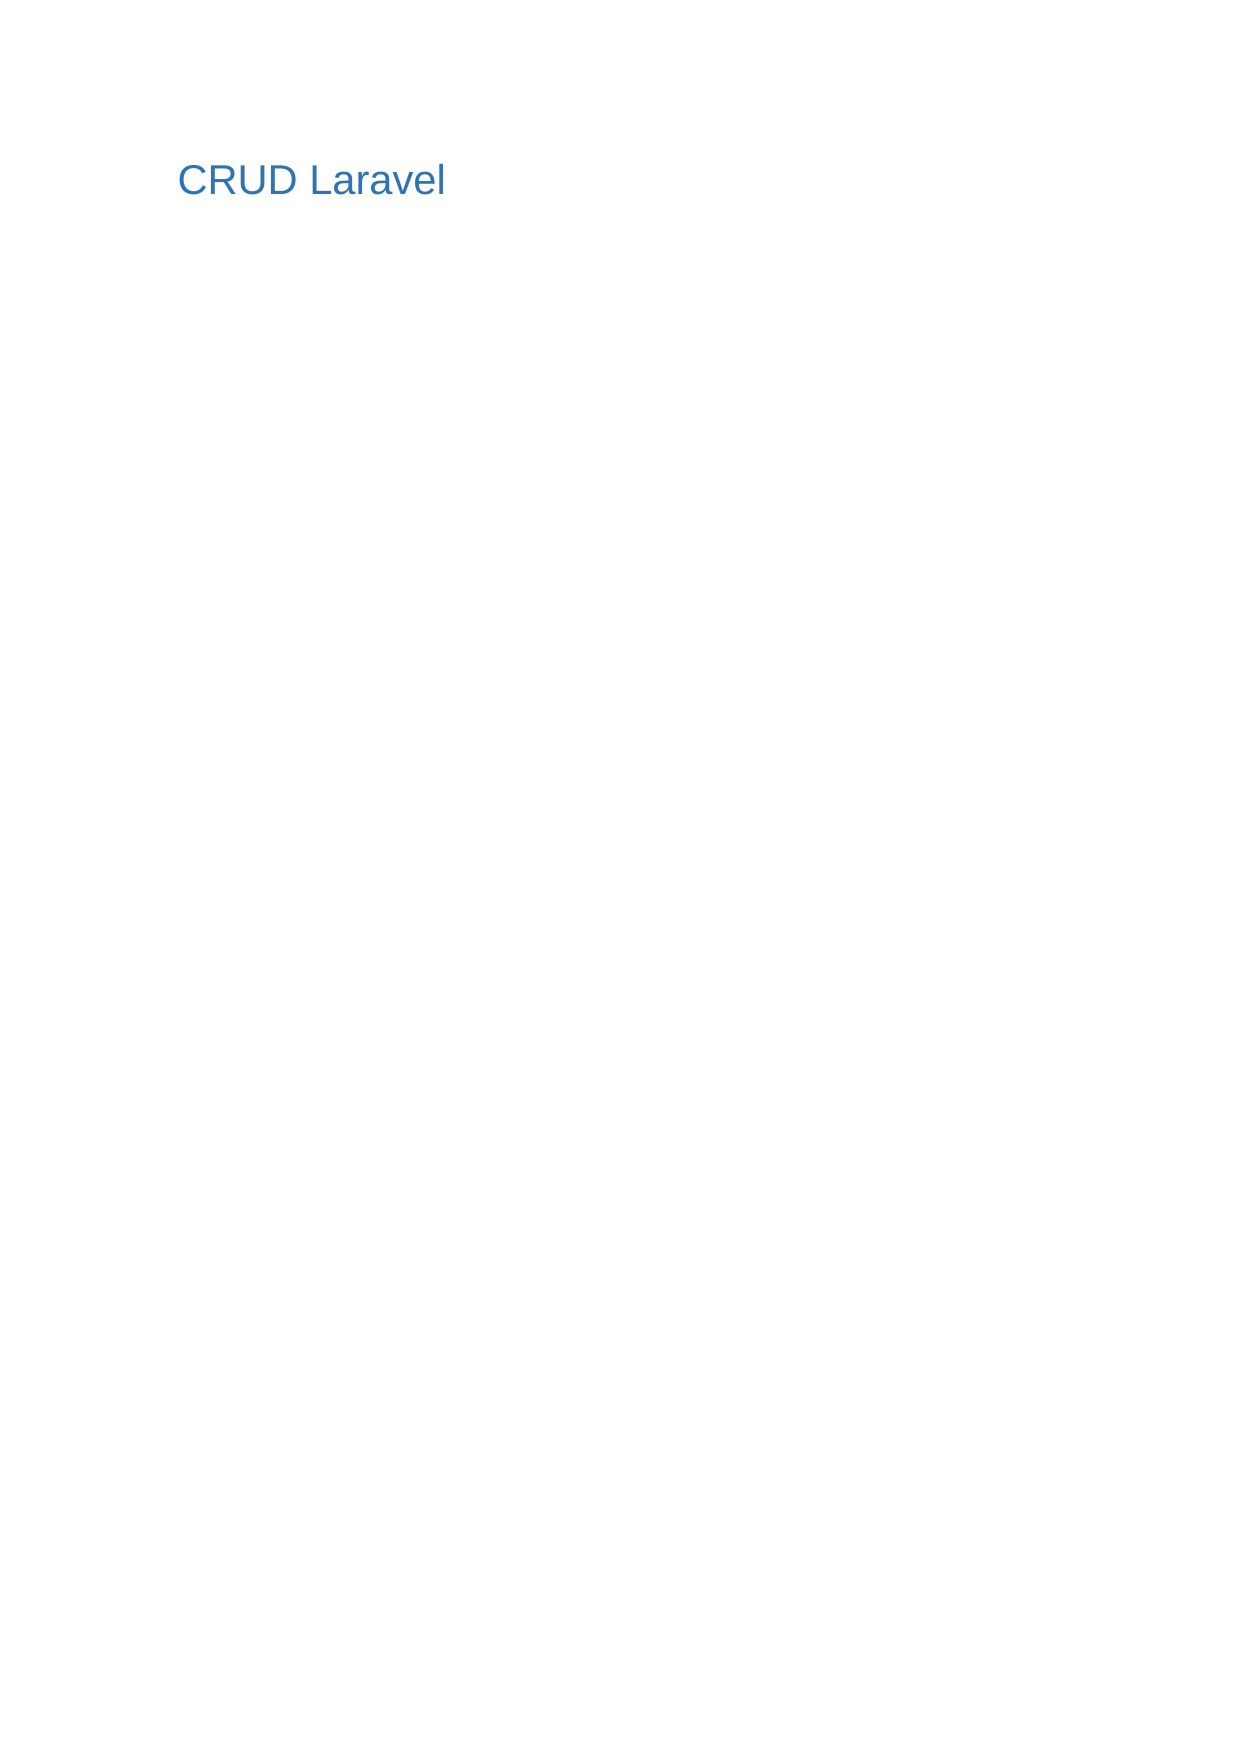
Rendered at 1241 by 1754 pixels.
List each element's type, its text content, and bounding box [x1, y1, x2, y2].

subtitle CRUD Laravel [177, 156, 1152, 203]
